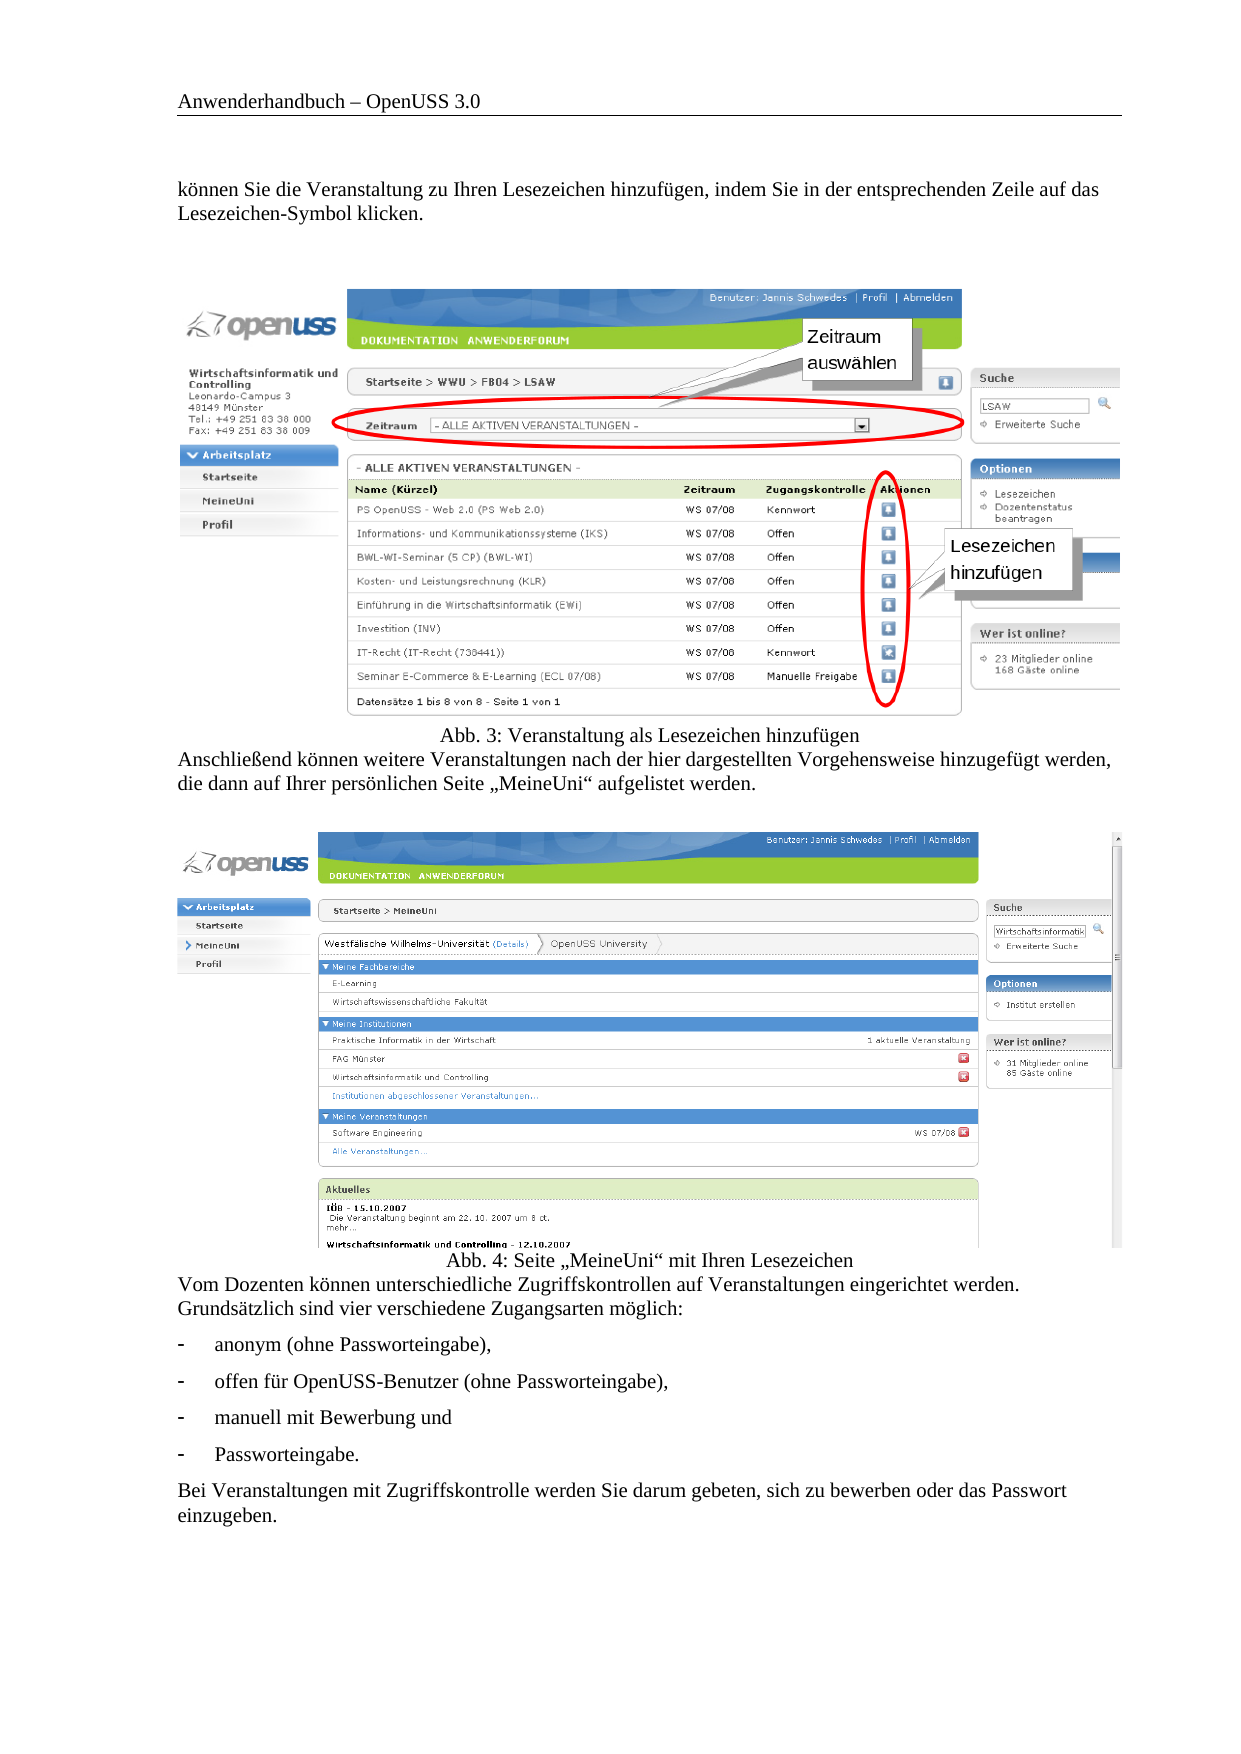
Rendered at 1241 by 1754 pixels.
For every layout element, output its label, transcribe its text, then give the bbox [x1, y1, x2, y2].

list anonym (ohne Passworteingabe), [177, 1332, 1122, 1356]
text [177, 177, 1122, 225]
list Passworteingabe. [177, 1442, 1122, 1466]
text Anschließend können weitere Veranstaltungen nach der hier dargestellten Vorgehensweise hinzugefügt werden, die dann auf Ihrer persönlichen Seite „MeineUni“ aufgelistet werden. [177, 747, 1122, 795]
picture [177, 832, 1123, 1248]
text Vom Dozenten können unterschiedliche Zugriffskontrollen auf Veranstaltungen eingerichtet werden. Grundsätzlich sind vier verschiedene Zugangsarten möglich: [177, 1272, 1122, 1320]
text Bei Veranstaltungen mit Zugriffskontrolle werden Sie darum gebeten, sich zu bewerben oder das Passwort einzugeben. [177, 1478, 1122, 1527]
list manuell mit Bewerbung und [177, 1405, 1122, 1429]
list offen für OpenUSS-Benutzer (ohne Passworteingabe), [177, 1369, 1122, 1393]
